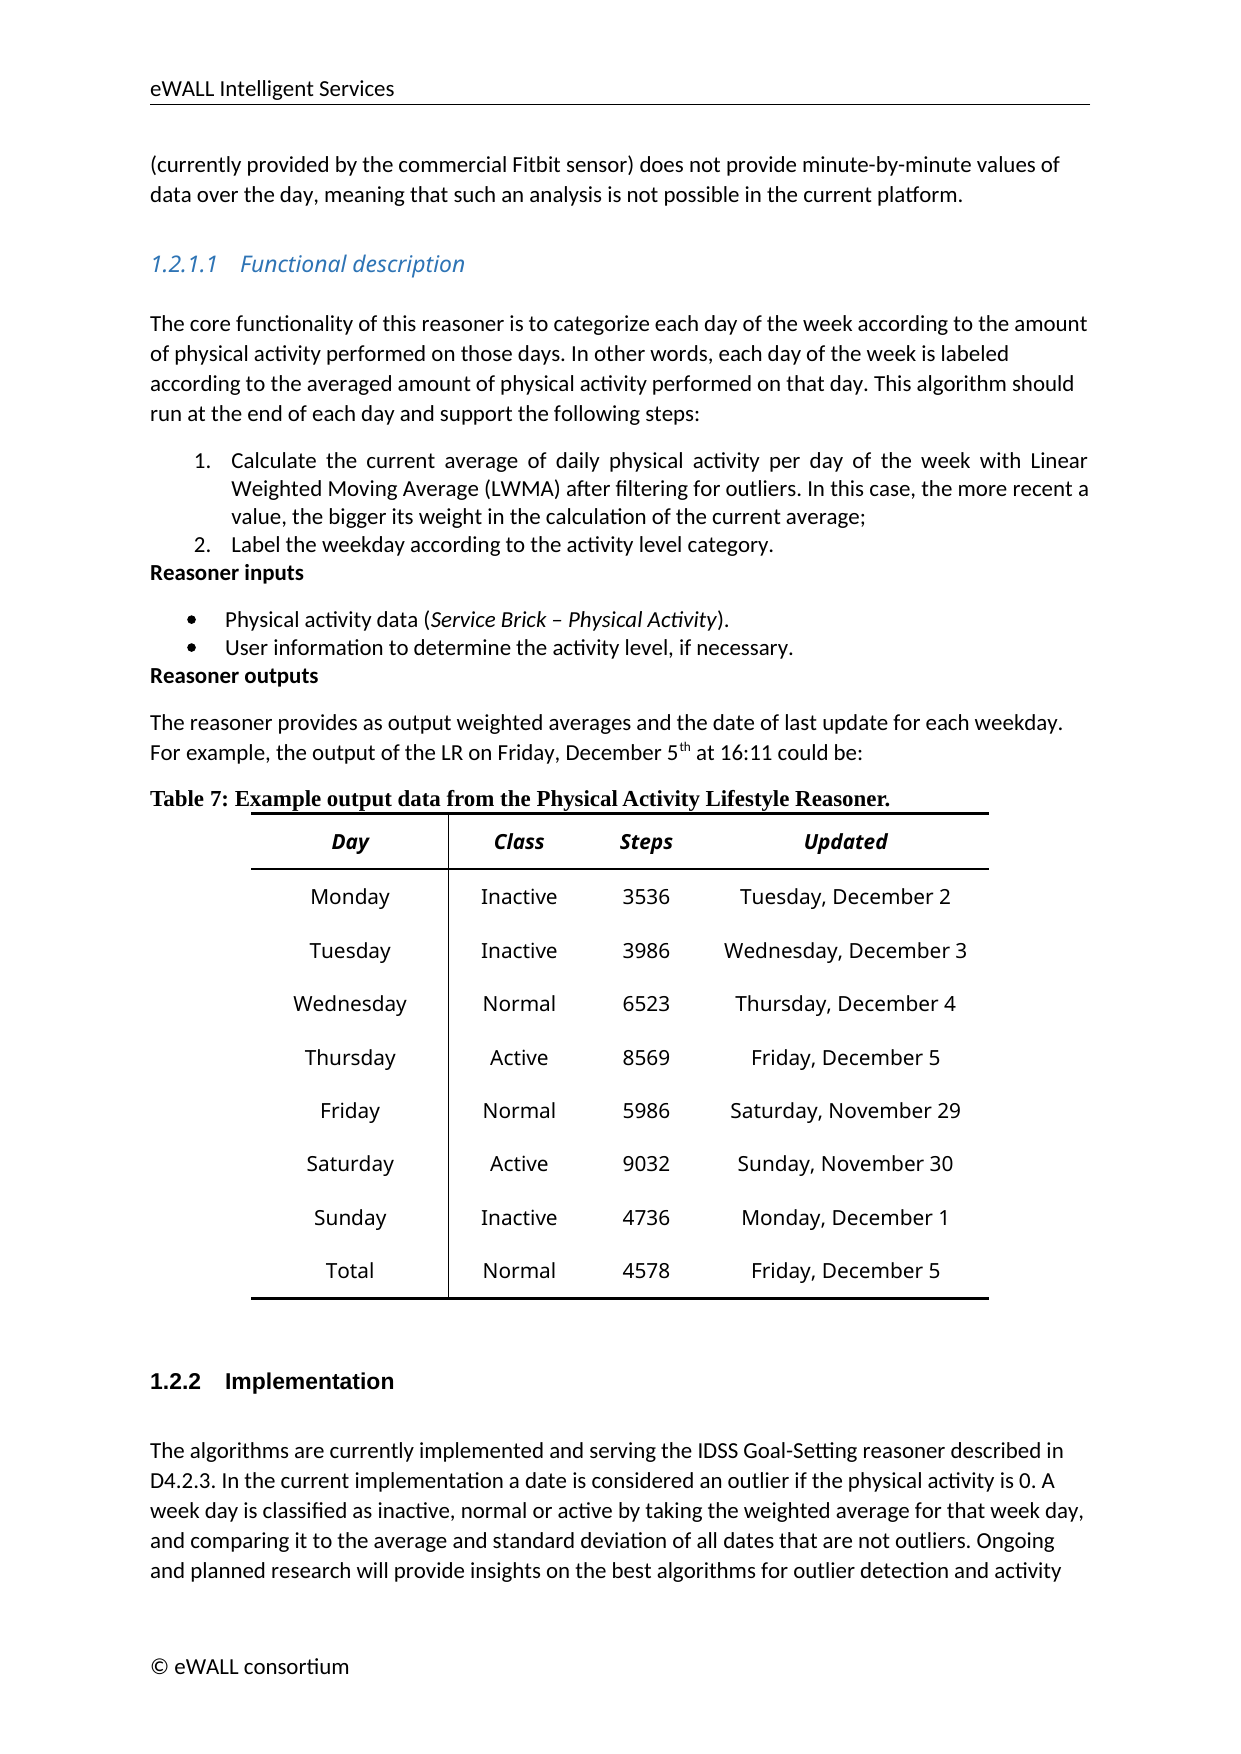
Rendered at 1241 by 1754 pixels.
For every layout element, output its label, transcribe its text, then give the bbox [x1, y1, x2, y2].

list Label the weekday according to the activity level category. [194, 530, 1090, 558]
table_cell Active [449, 1137, 590, 1190]
list Physical activity data (Service Brick – Physical Activity). [187, 605, 1090, 633]
text The reasoner provides as output weighted averages and the date of last update for each weekday. For example, the output of the LR on Friday, December 5th at 16:11 could be: [150, 708, 1090, 766]
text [150, 1436, 1090, 1585]
table_cell Thursday [251, 1030, 448, 1083]
table_cell Friday [251, 1084, 448, 1137]
table_cell 8569 [590, 1030, 702, 1083]
table_cell Tuesday [251, 923, 448, 977]
table_cell Normal [449, 1244, 590, 1297]
table_cell 5986 [590, 1084, 702, 1137]
table_header Steps [590, 815, 702, 868]
table_cell Monday [251, 870, 448, 923]
table_cell 3986 [590, 923, 702, 977]
table_cell Sunday [251, 1190, 448, 1244]
text Reasoner inputs [150, 558, 1090, 586]
table_cell Wednesday [251, 977, 448, 1030]
text Reasoner outputs [150, 661, 1090, 689]
table_cell Tuesday, December 2 [702, 870, 989, 923]
table_cell Monday, December 1 [702, 1190, 989, 1244]
table_cell 3536 [590, 870, 702, 923]
table_cell Friday, December 5 [702, 1030, 989, 1083]
table_header Updated [702, 815, 989, 868]
subtitle Implementation [150, 1368, 1090, 1394]
table_cell Thursday, December 4 [702, 977, 989, 1030]
table_cell 9032 [590, 1137, 702, 1190]
table_cell Saturday, November 29 [702, 1084, 989, 1137]
table_cell Active [449, 1030, 590, 1083]
text The core functionality of this reasoner is to categorize each day of the week according to the amount of physical activity performed on those days. In other words, each day of the week is labeled according to the averaged amount of physical activity performed on that day. This algorithm should run at the end of each day and support the following steps: [150, 309, 1090, 427]
table_cell Saturday [251, 1137, 448, 1190]
table_cell Normal [449, 977, 590, 1030]
table_cell Total [251, 1244, 448, 1297]
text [150, 150, 1090, 208]
table_cell Normal [449, 1084, 590, 1137]
table_cell Wednesday, December 3 [702, 923, 989, 977]
table_cell Inactive [449, 1190, 590, 1244]
table_cell 4578 [590, 1244, 702, 1297]
table_cell Inactive [449, 870, 590, 923]
subtitle Functional description [150, 248, 1090, 279]
text Table 7: Example output data from the Physical Activity Lifestyle Reasoner. [150, 785, 1090, 812]
list Calculate the current average of daily physical activity per day of the week with Linear Weighted Moving Average (LWMA) after filtering for outliers. In this case, the more recent a value, the bigger its weight in the calculation of the current average; [194, 446, 1090, 530]
table_header Day [251, 815, 448, 868]
table_cell Friday, December 5 [702, 1244, 989, 1297]
table_cell Inactive [449, 923, 590, 977]
table_cell 6523 [590, 977, 702, 1030]
list User information to determine the activity level, if necessary. [187, 633, 1090, 661]
table_cell Sunday, November 30 [702, 1137, 989, 1190]
table_header Class [449, 815, 590, 868]
table_cell 4736 [590, 1190, 702, 1244]
